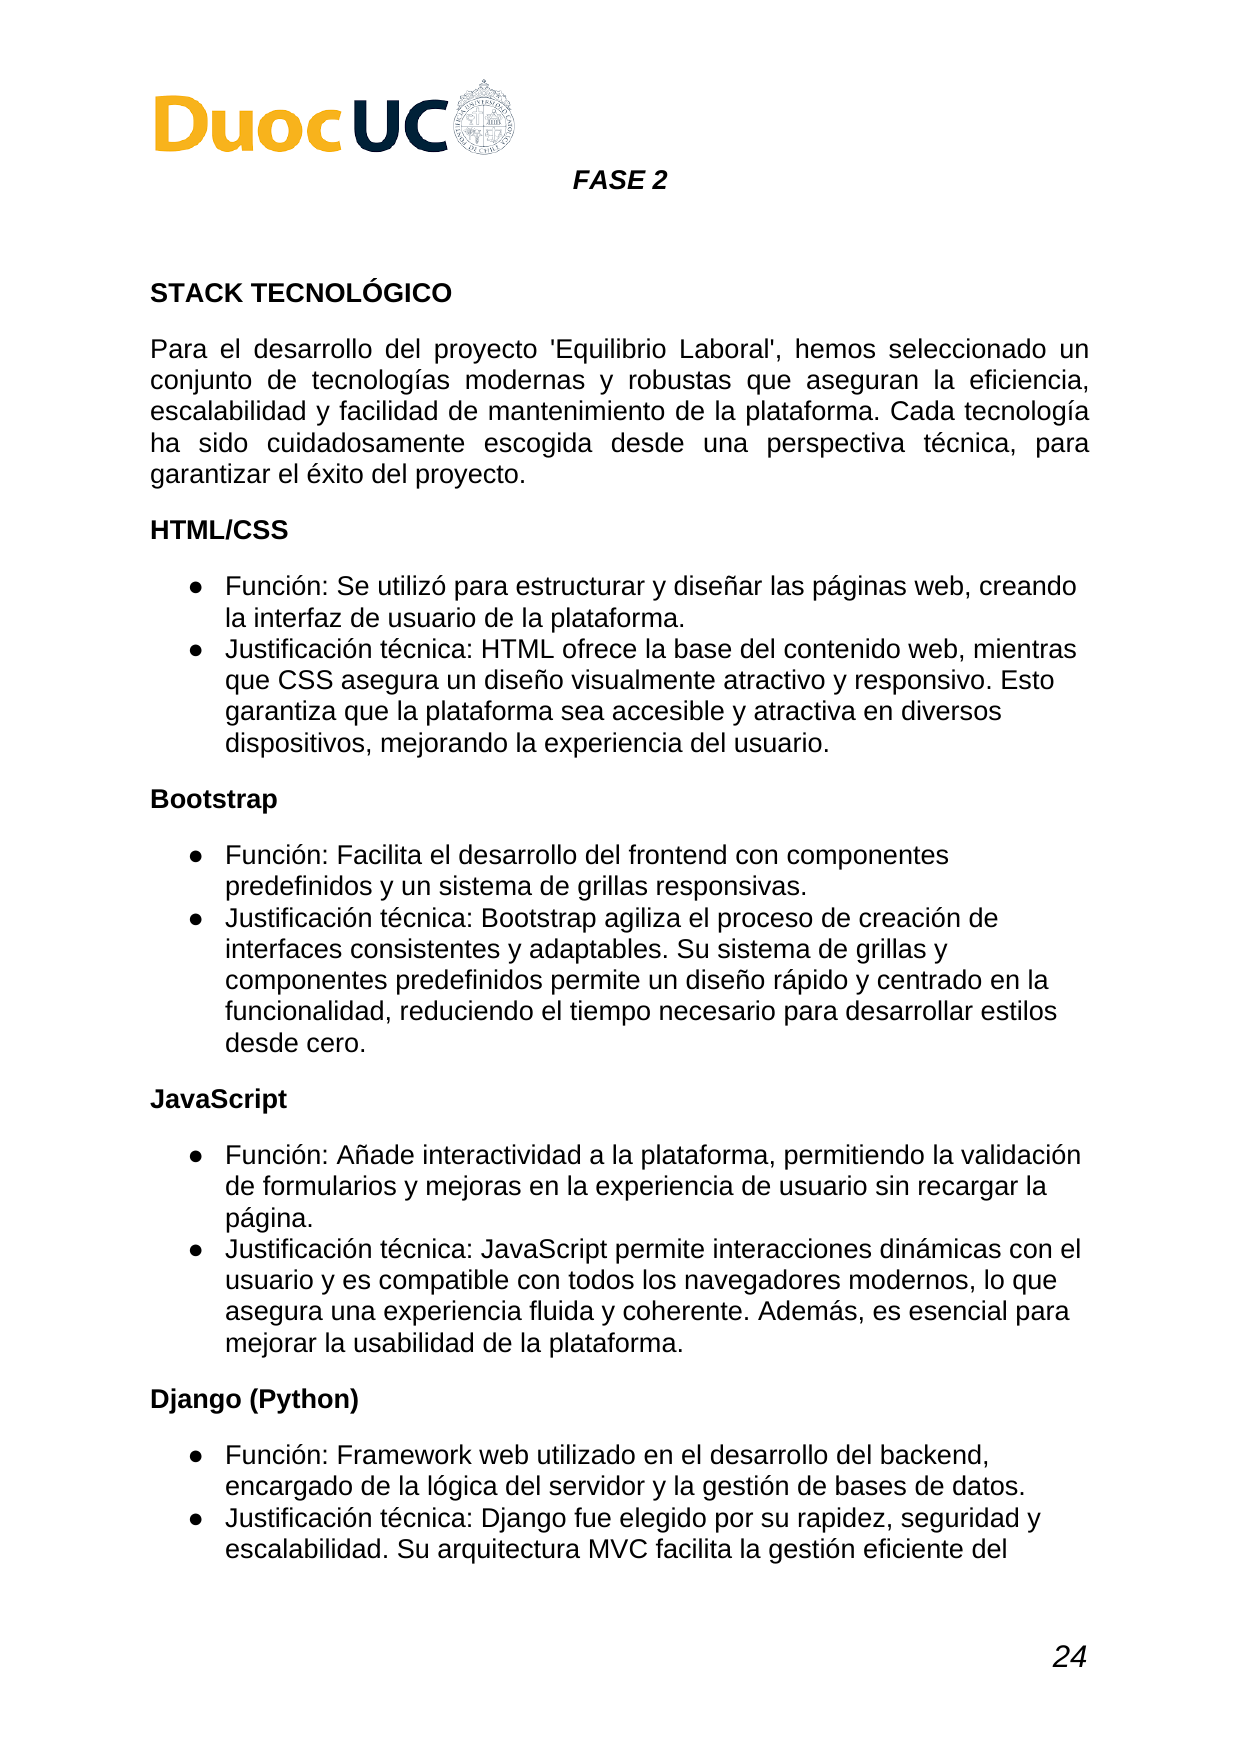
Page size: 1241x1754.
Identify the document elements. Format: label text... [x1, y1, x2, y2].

list Función: Añade interactividad a la plataforma, permitiendo la validación de formularios y mejoras en la experiencia de usuario sin recargar la página. [187, 1139, 1090, 1233]
text JavaScript [150, 1083, 1090, 1114]
list Justificación técnica: Bootstrap agiliza el proceso de creación de interfaces consistentes y adaptables. Su sistema de grillas y componentes predefinidos permite un diseño rápido y centrado en la funcionalidad, reduciendo el tiempo necesario para desarrollar estilos desde cero. [187, 902, 1090, 1058]
list Justificación técnica: HTML ofrece la base del contenido web, mientras que CSS asegura un diseño visualmente atractivo y responsivo. Esto garantiza que la plataforma sea accesible y atractiva en diversos dispositivos, mejorando la experiencia del usuario. [187, 633, 1090, 758]
picture [150, 75, 518, 159]
list Función: Facilita el desarrollo del frontend con componentes predefinidos y un sistema de grillas responsivas. [187, 839, 1090, 902]
text HTML/CSS [150, 514, 1090, 545]
text Para el desarrollo del proyecto 'Equilibrio Laboral', hemos seleccionado un conjunto de tecnologías modernas y robustas que aseguran la eficiencia, escalabilidad y facilidad de mantenimiento de la plataforma. Cada tecnología ha sido cuidadosamente escogida desde una perspectiva técnica, para garantizar el éxito del proyecto. [150, 333, 1090, 489]
text Django (Python) [150, 1383, 1090, 1414]
text Bootstrap [150, 783, 1090, 814]
text FASE 2 [150, 164, 1090, 195]
list Justificación técnica: JavaScript permite interacciones dinámicas con el usuario y es compatible con todos los navegadores modernos, lo que asegura una experiencia fluida y coherente. Además, es esencial para mejorar la usabilidad de la plataforma. [187, 1233, 1090, 1358]
list Función: Se utilizó para estructurar y diseñar las páginas web, creando la interfaz de usuario de la plataforma. [187, 570, 1090, 633]
list Función: Framework web utilizado en el desarrollo del backend, encargado de la lógica del servidor y la gestión de bases de datos. [187, 1439, 1090, 1502]
text STACK TECNOLÓGICO [150, 277, 1090, 308]
